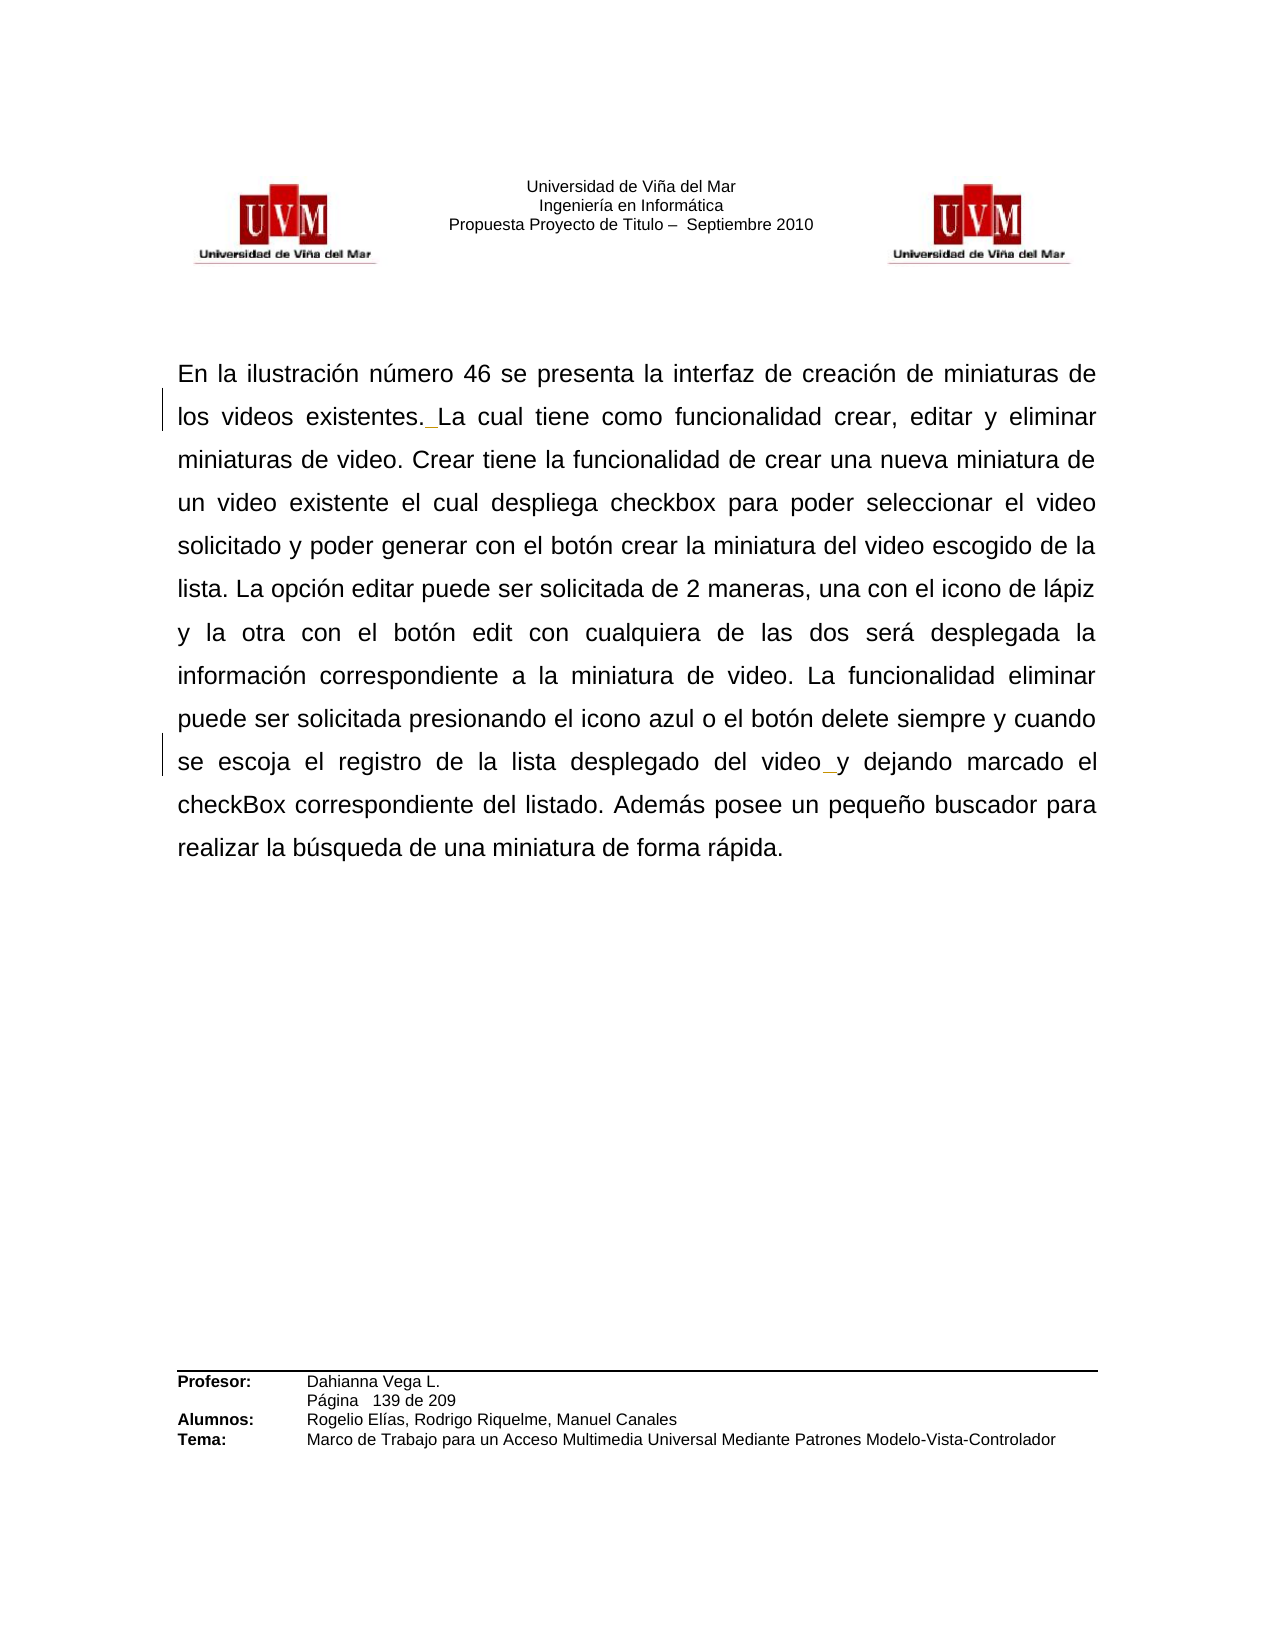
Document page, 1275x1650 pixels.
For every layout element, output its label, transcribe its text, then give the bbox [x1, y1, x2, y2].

text En la ilustración número 46 se presenta la interfaz de creación de miniaturas de los videos existentes.La cual tiene como funcionalidad crear, editar y eliminar miniaturas de video. Crear tiene la funcionalidad de crear una nueva miniatura de un video existente el cual despliega checkbox para poder seleccionar el video solicitado y poder generar con el botón crear la miniatura del video escogido de la lista. La opción editar puede ser solicitada de 2 maneras, una con el icono de lápiz y la otra con el botón edit con cualquiera de las dos será desplegada la información correspondiente a la miniatura de video. La funcionalidad eliminar puede ser solicitada presionando el icono azul o el botón delete siempre y cuando se escoja el registro de la lista desplegado del videoy dejando marcado el checkBox correspondiente del listado. Además posee un pequeño buscador para realizar la búsqueda de una miniatura de forma rápida. [177, 359, 1098, 862]
picture [177, 176, 390, 267]
picture [871, 176, 1084, 267]
